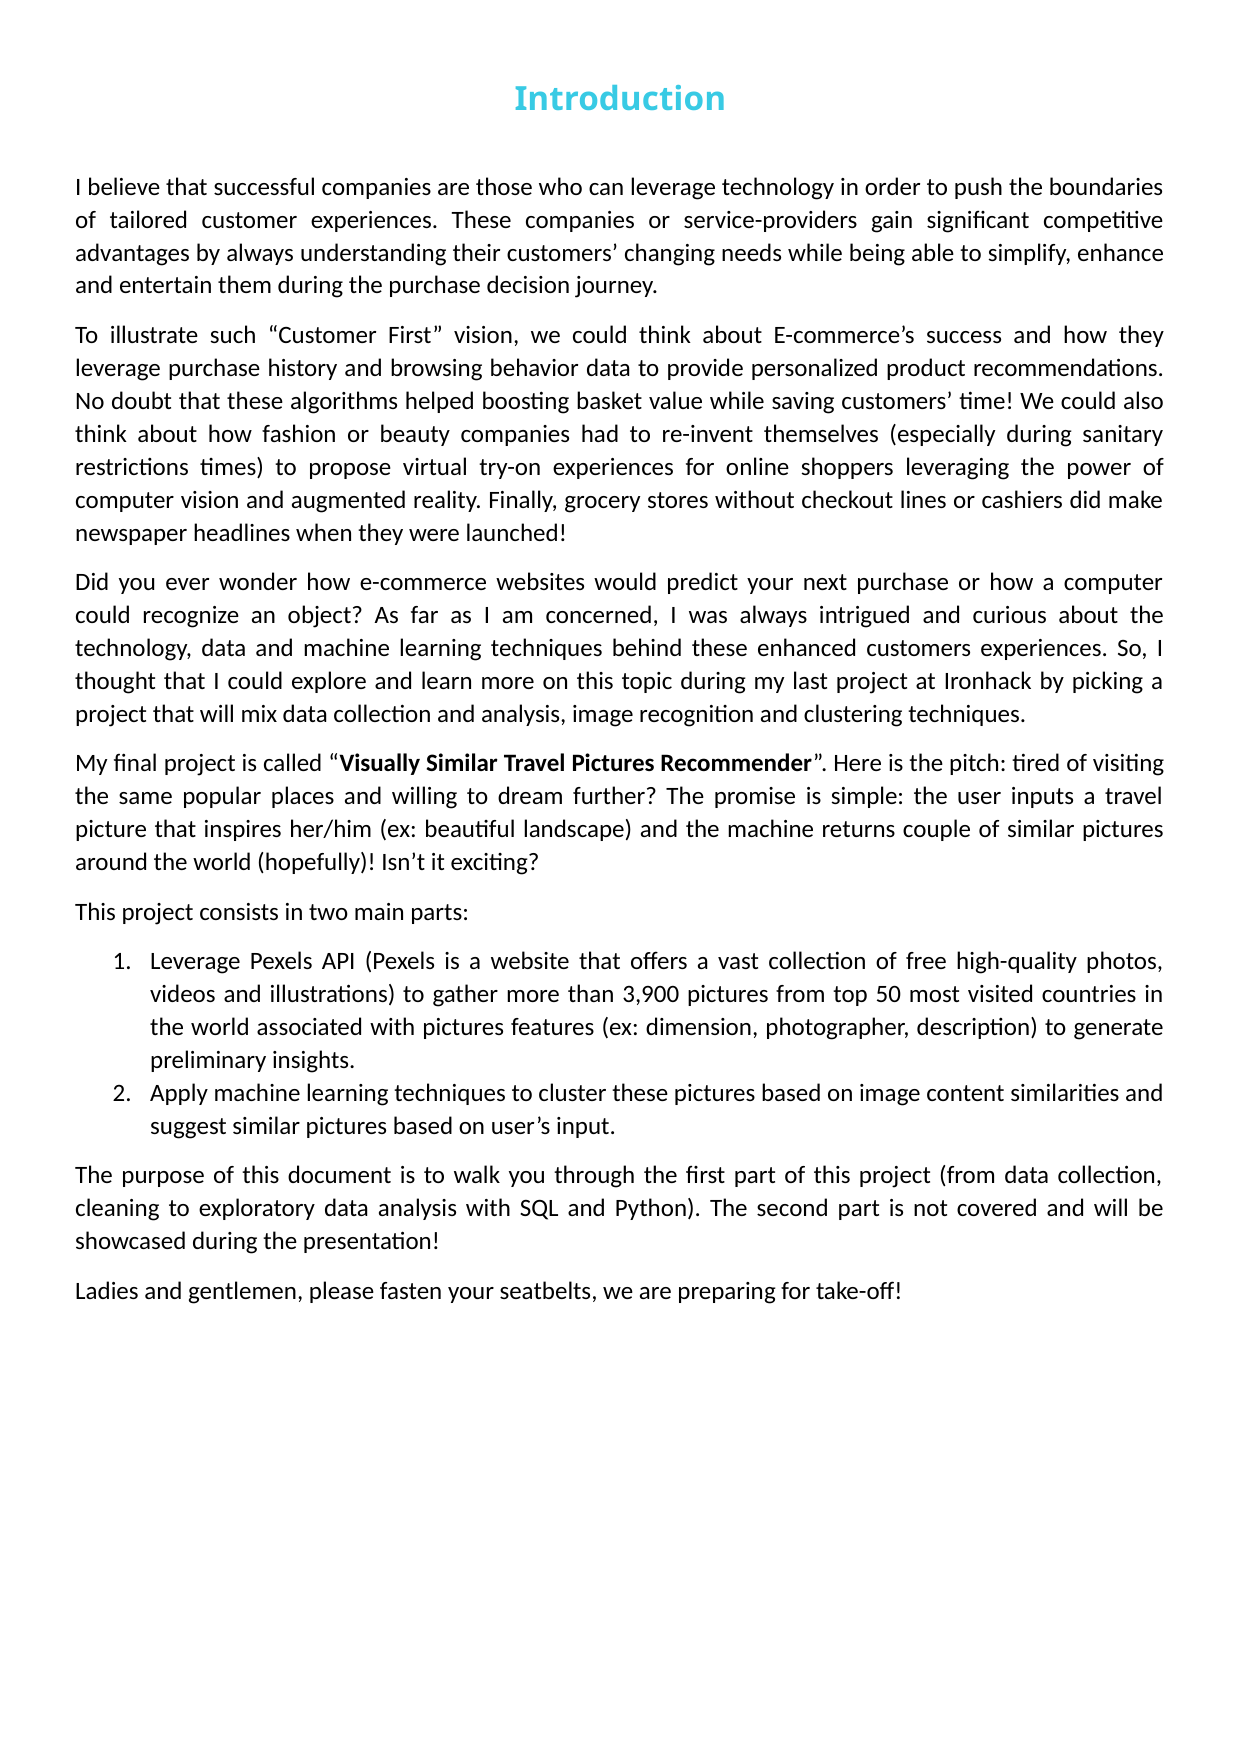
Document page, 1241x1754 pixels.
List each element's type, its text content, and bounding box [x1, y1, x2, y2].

text The purpose of this document is to walk you through the first part of this project (from data collection, cleaning to exploratory data analysis with SQL and Python). The second part is not covered and will be showcased during the presentation! [75, 1159, 1165, 1256]
subtitle Introduction [75, 75, 1165, 120]
text To illustrate such “Customer First” vision, we could think about E-commerce’s success and how they leverage purchase history and browsing behavior data to provide personalized product recommendations. No doubt that these algorithms helped boosting basket value while saving customers’ time! We could also think about how fashion or beauty companies had to re-invent themselves (especially during sanitary restrictions times) to propose virtual try-on experiences for online shoppers leveraging the power of computer vision and augmented reality. Finally, grocery stores without checkout lines or cashiers did make newspaper headlines when they were launched! [75, 319, 1165, 547]
text My final project is called “Visually Similar Travel Pictures Recommender”. Here is the pitch: tired of visiting the same popular places and willing to dream further? The promise is simple: the user inputs a travel picture that inspires her/him (ex: beautiful landscape) and the machine returns couple of similar pictures around the world (hopefully)! Isn’t it exciting? [75, 747, 1165, 877]
list Apply machine learning techniques to cluster these pictures based on image content similarities and suggest similar pictures based on user’s input. [112, 1077, 1165, 1141]
text I believe that successful companies are those who can leverage technology in order to push the boundaries of tailored customer experiences. These companies or service-providers gain significant competitive advantages by always understanding their customers’ changing needs while being able to simplify, enhance and entertain them during the purchase decision journey. [75, 171, 1165, 300]
list Leverage Pexels API (Pexels is a website that offers a vast collection of free high-quality photos, videos and illustrations) to gather more than 3,900 pictures from top 50 most visited countries in the world associated with pictures features (ex: dimension, photographer, description) to generate preliminary insights. [112, 945, 1165, 1075]
text Ladies and gentlemen, please fasten your seatbelts, we are preparing for take-off! [75, 1275, 1165, 1306]
text This project consists in two main parts: [75, 896, 1165, 926]
text Did you ever wonder how e-commerce websites would predict your next purchase or how a computer could recognize an object? As far as I am concerned, I was always intrigued and curious about the technology, data and machine learning techniques behind these enhanced customers experiences. So, I thought that I could explore and learn more on this topic during my last project at Ironhack by picking a project that will mix data collection and analysis, image recognition and clustering techniques. [75, 566, 1165, 728]
